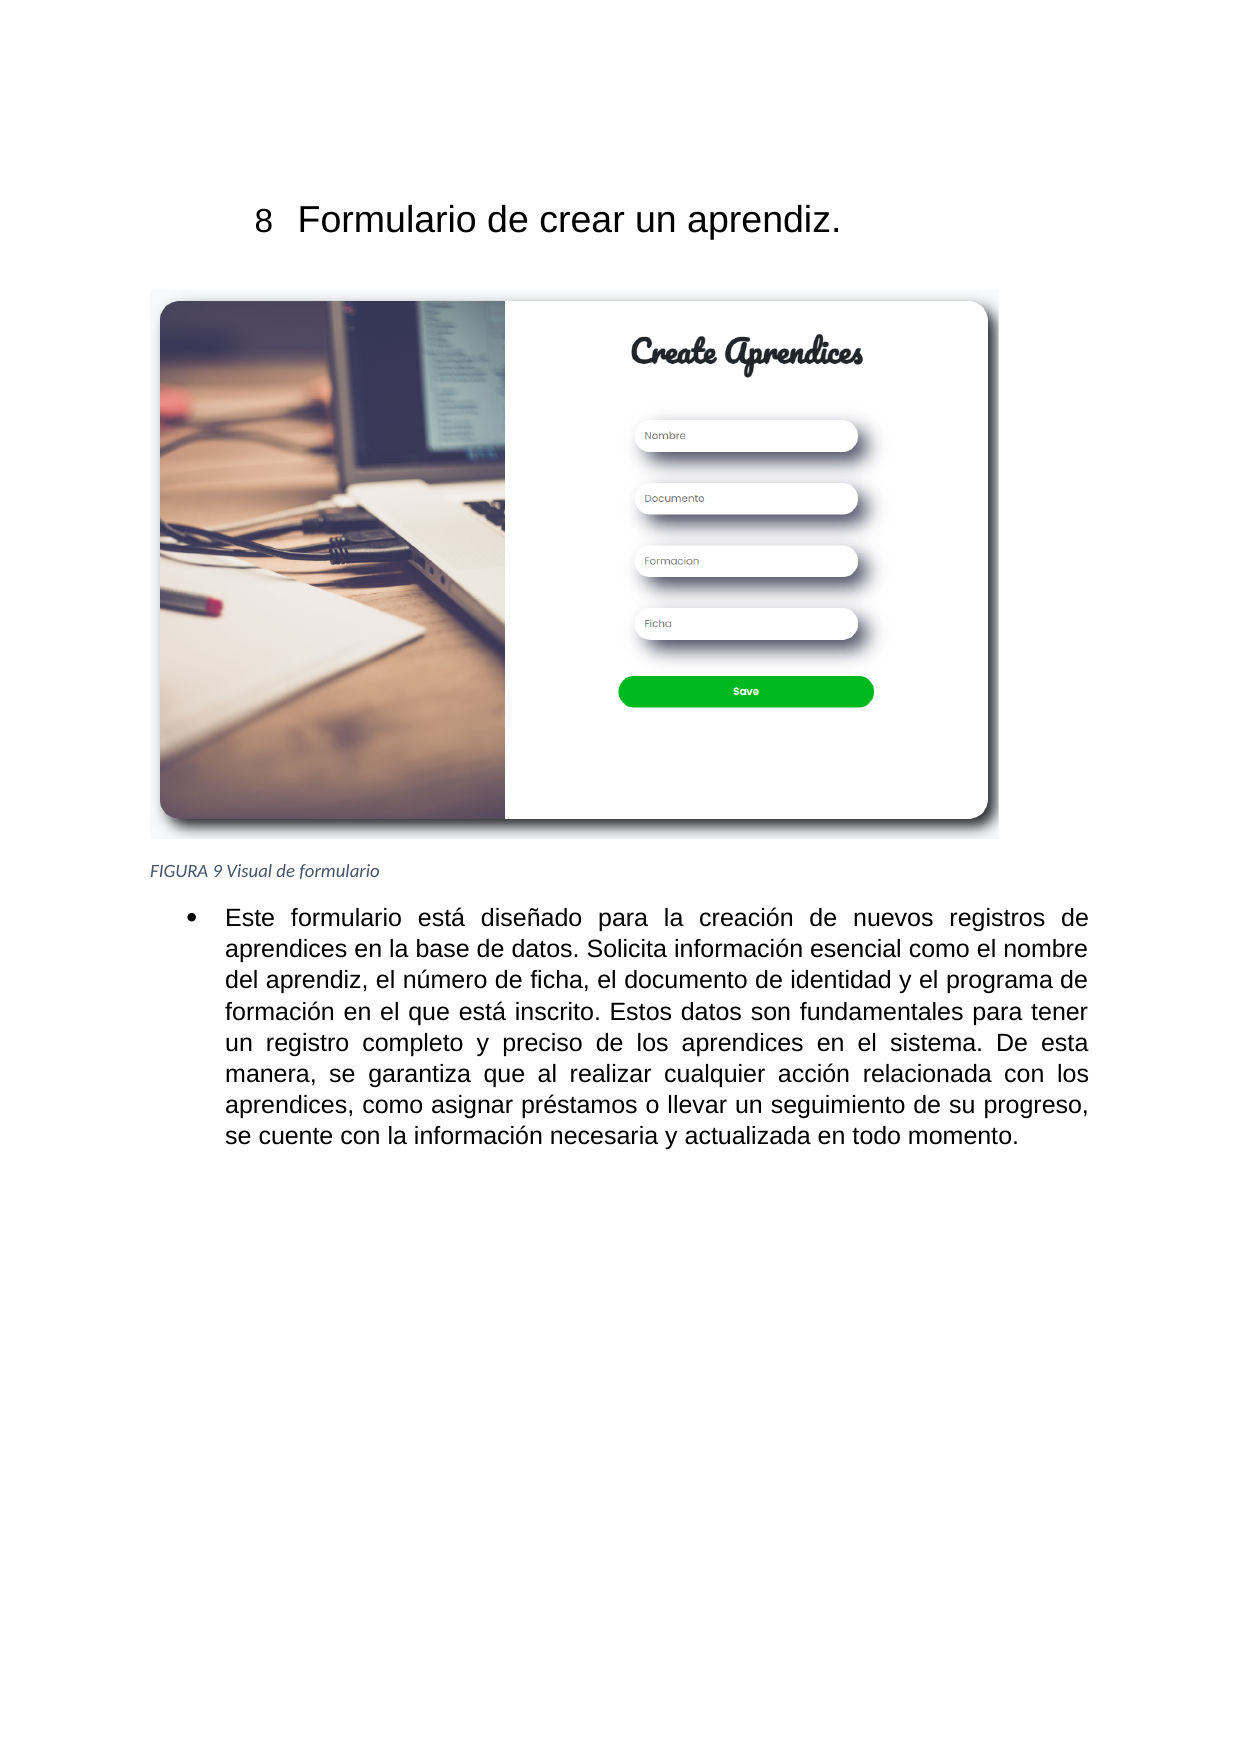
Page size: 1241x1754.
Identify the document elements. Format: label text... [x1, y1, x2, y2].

text FIGURA 9 Visual de formulario [150, 859, 1090, 882]
picture [150, 290, 999, 839]
list Este formulario está diseñado para la creación de nuevos registros de aprendices en la base de datos. Solicita información esencial como el nombre del aprendiz, el número de ficha, el documento de identidad y el programa de formación en el que está inscrito. Estos datos son fundamentales para tener un registro completo y preciso de los aprendices en el sistema. De esta manera, se garantiza que al realizar cualquier acción relacionada con los aprendices, como asignar préstamos o llevar un seguimiento de su progreso, se cuente con la información necesaria y actualizada en todo momento. [187, 903, 1090, 1149]
subtitle Formulario de crear un aprendiz. [254, 197, 1090, 240]
